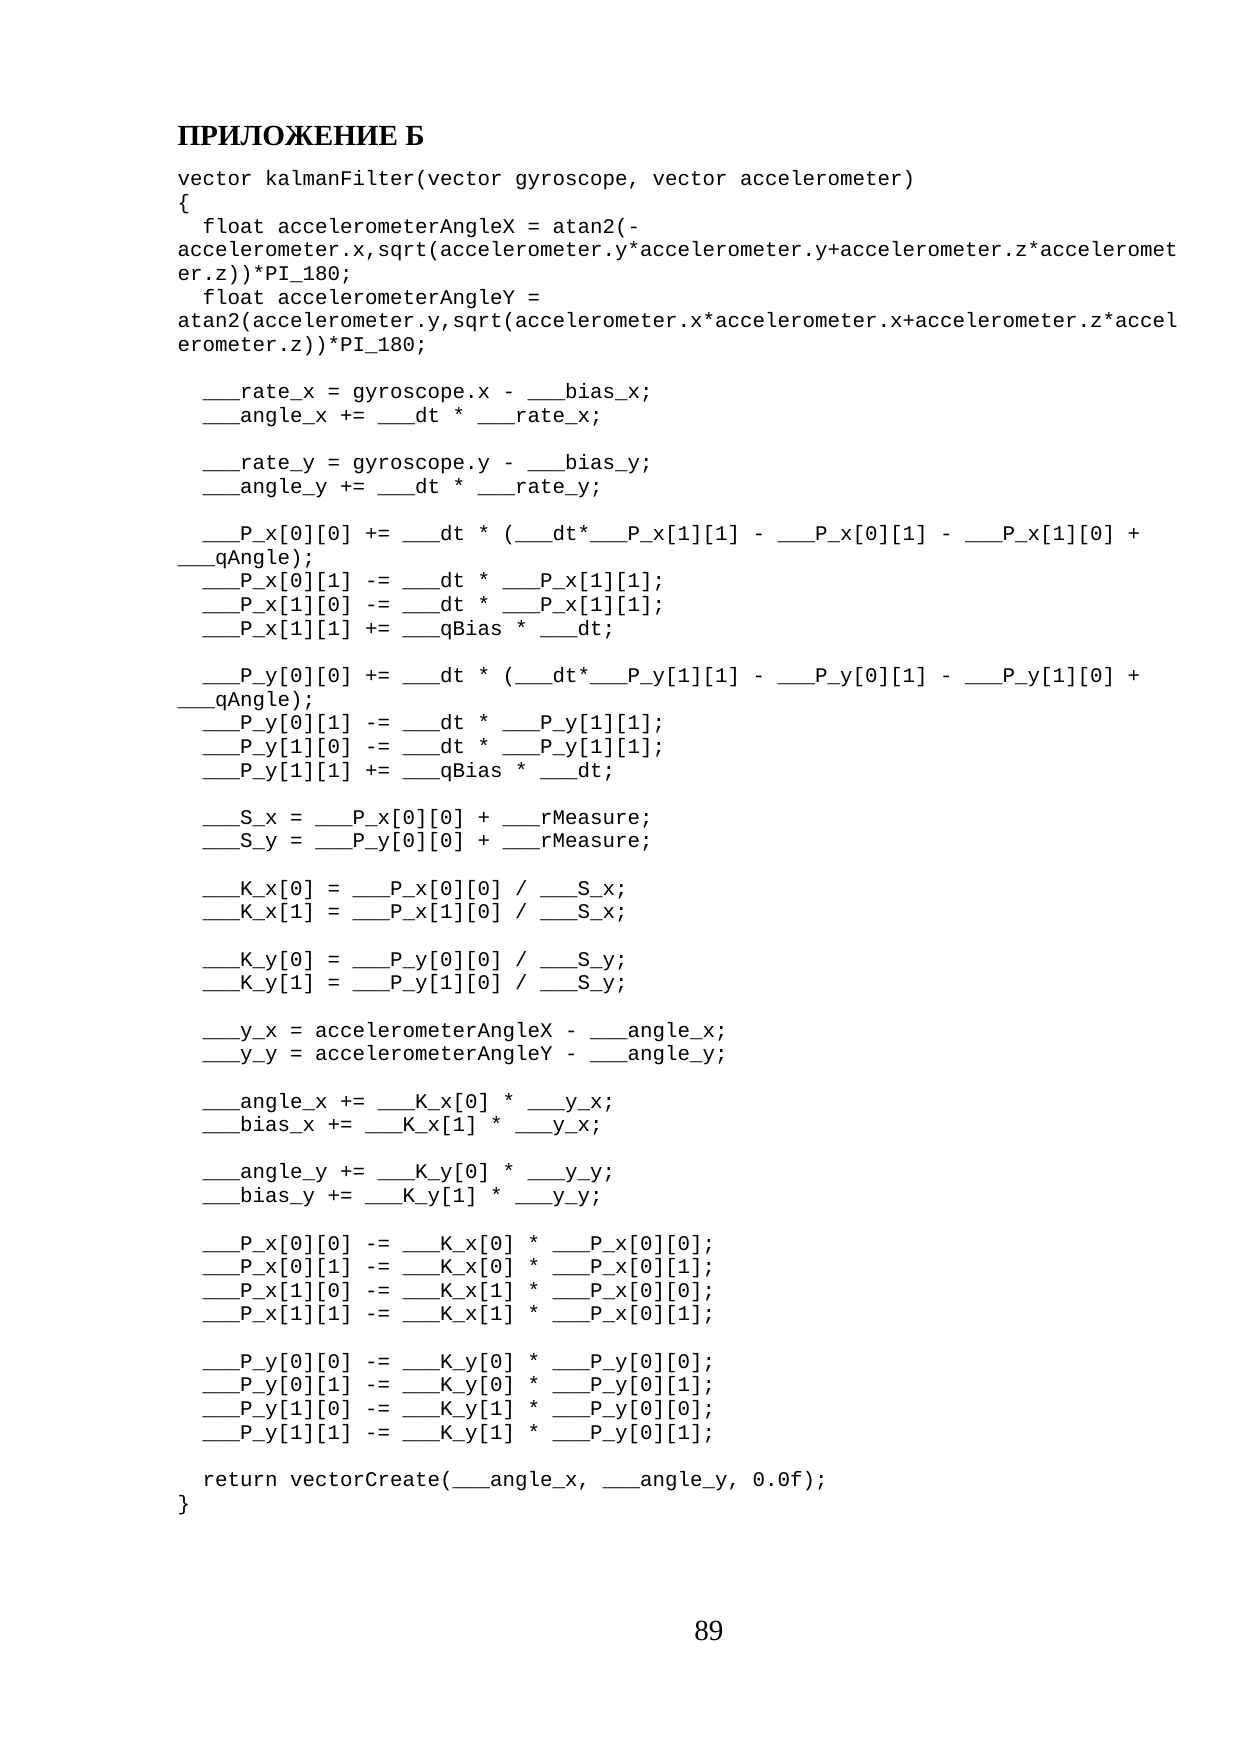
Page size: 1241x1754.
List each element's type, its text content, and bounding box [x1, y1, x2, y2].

text { [177, 192, 1181, 216]
text ПРИЛОЖЕНИЕ Б [177, 118, 1181, 152]
text ___P_y[0][0] += ___dt * (___dt*___P_y[1][1] - ___P_y[0][1] - ___P_y[1][0] + ___qAngle); [177, 665, 1181, 712]
text } [177, 1493, 1181, 1516]
text float accelerometerAngleX = atan2(-accelerometer.x,sqrt(accelerometer.y*accelerometer.y+accelerometer.z*accelerometer.z))*PI_180; [177, 216, 1181, 287]
text ___K_y[1] = ___P_y[1][0] / ___S_y; [177, 972, 1181, 996]
text ___y_x = accelerometerAngleX - ___angle_x; [177, 1020, 1181, 1043]
text ___P_y[0][0] -= ___K_y[0] * ___P_y[0][0]; [177, 1351, 1181, 1374]
text ___P_y[0][1] -= ___dt * ___P_y[1][1]; [177, 712, 1181, 736]
text ___rate_x = gyroscope.x - ___bias_x; [177, 381, 1181, 405]
text ___P_x[1][0] -= ___dt * ___P_x[1][1]; [177, 594, 1181, 618]
text ___P_x[1][1] += ___qBias * ___dt; [177, 618, 1181, 641]
text ___rate_y = gyroscope.y - ___bias_y; [177, 452, 1181, 476]
text float accelerometerAngleY = atan2(accelerometer.y,sqrt(accelerometer.x*accelerometer.x+accelerometer.z*accelerometer.z))*PI_180; [177, 287, 1181, 358]
text ___P_x[0][0] -= ___K_x[0] * ___P_x[0][0]; [177, 1232, 1181, 1256]
text ___angle_y += ___dt * ___rate_y; [177, 476, 1181, 499]
text ___K_x[1] = ___P_x[1][0] / ___S_x; [177, 901, 1181, 925]
text ___P_x[0][1] -= ___K_x[0] * ___P_x[0][1]; [177, 1256, 1181, 1280]
text vector kalmanFilter(vector gyroscope, vector accelerometer) [177, 168, 1181, 192]
text ___P_y[1][0] -= ___K_y[1] * ___P_y[0][0]; [177, 1398, 1181, 1422]
text ___S_y = ___P_y[0][0] + ___rMeasure; [177, 831, 1181, 854]
text ___bias_y += ___K_y[1] * ___y_y; [177, 1185, 1181, 1209]
text ___P_x[1][1] -= ___K_x[1] * ___P_x[0][1]; [177, 1303, 1181, 1327]
text ___bias_x += ___K_x[1] * ___y_x; [177, 1114, 1181, 1138]
text ___angle_x += ___dt * ___rate_x; [177, 405, 1181, 428]
text ___P_x[1][0] -= ___K_x[1] * ___P_x[0][0]; [177, 1280, 1181, 1303]
text ___P_y[0][1] -= ___K_y[0] * ___P_y[0][1]; [177, 1374, 1181, 1398]
text ___K_y[0] = ___P_y[0][0] / ___S_y; [177, 949, 1181, 972]
text ___P_y[1][1] -= ___K_y[1] * ___P_y[0][1]; [177, 1422, 1181, 1445]
text ___angle_x += ___K_x[0] * ___y_x; [177, 1091, 1181, 1114]
text ___angle_y += ___K_y[0] * ___y_y; [177, 1162, 1181, 1185]
text return vectorCreate(___angle_x, ___angle_y, 0.0f); [177, 1469, 1181, 1493]
text ___K_x[0] = ___P_x[0][0] / ___S_x; [177, 878, 1181, 901]
text ___P_y[1][0] -= ___dt * ___P_y[1][1]; [177, 736, 1181, 759]
text ___S_x = ___P_x[0][0] + ___rMeasure; [177, 807, 1181, 831]
text ___P_y[1][1] += ___qBias * ___dt; [177, 759, 1181, 783]
text ___P_x[0][1] -= ___dt * ___P_x[1][1]; [177, 570, 1181, 594]
text ___y_y = accelerometerAngleY - ___angle_y; [177, 1043, 1181, 1067]
text ___P_x[0][0] += ___dt * (___dt*___P_x[1][1] - ___P_x[0][1] - ___P_x[1][0] + ___qAngle); [177, 523, 1181, 570]
